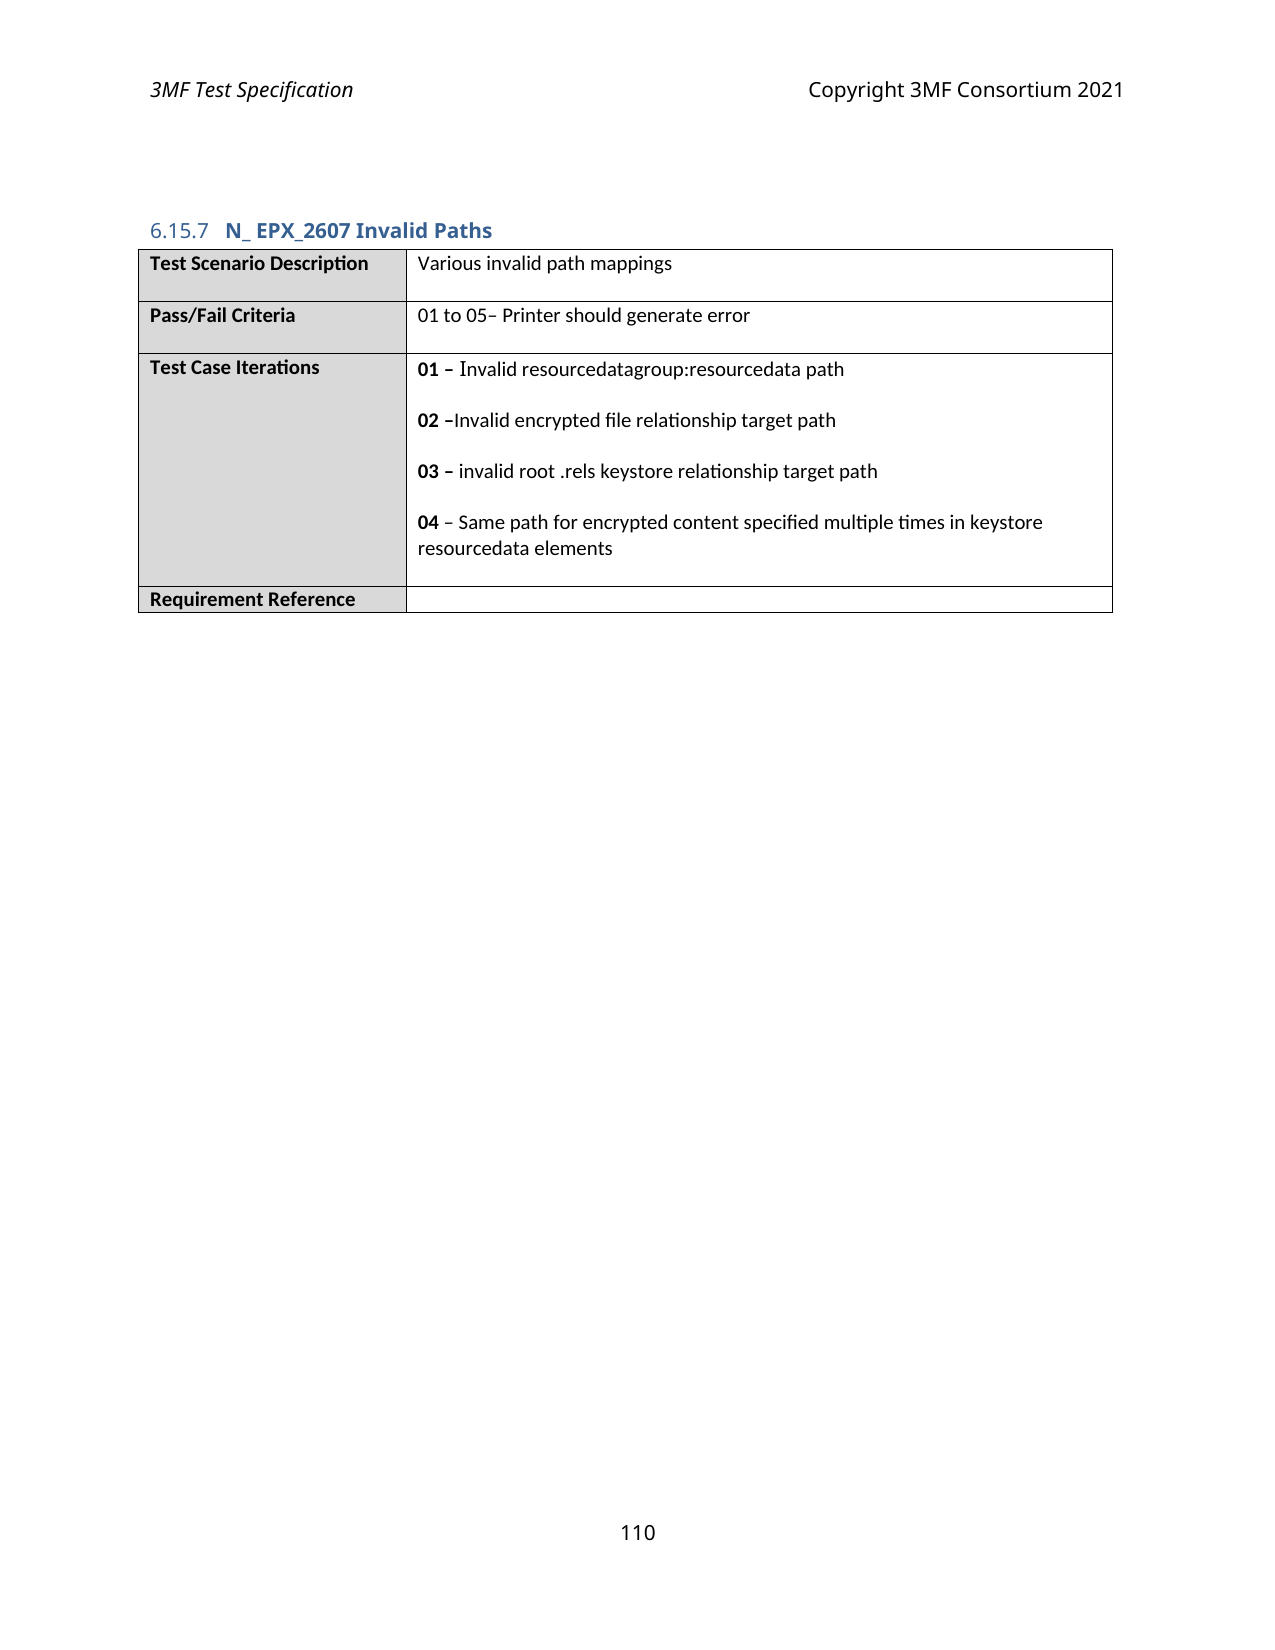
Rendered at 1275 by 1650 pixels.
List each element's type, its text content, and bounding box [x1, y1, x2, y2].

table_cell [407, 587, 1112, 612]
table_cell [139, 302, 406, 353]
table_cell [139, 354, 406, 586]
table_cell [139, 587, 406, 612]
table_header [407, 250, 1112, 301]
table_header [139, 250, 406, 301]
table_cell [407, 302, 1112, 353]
subtitle N_ EPX_2607 Invalid Paths [150, 216, 1125, 245]
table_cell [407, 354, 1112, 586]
